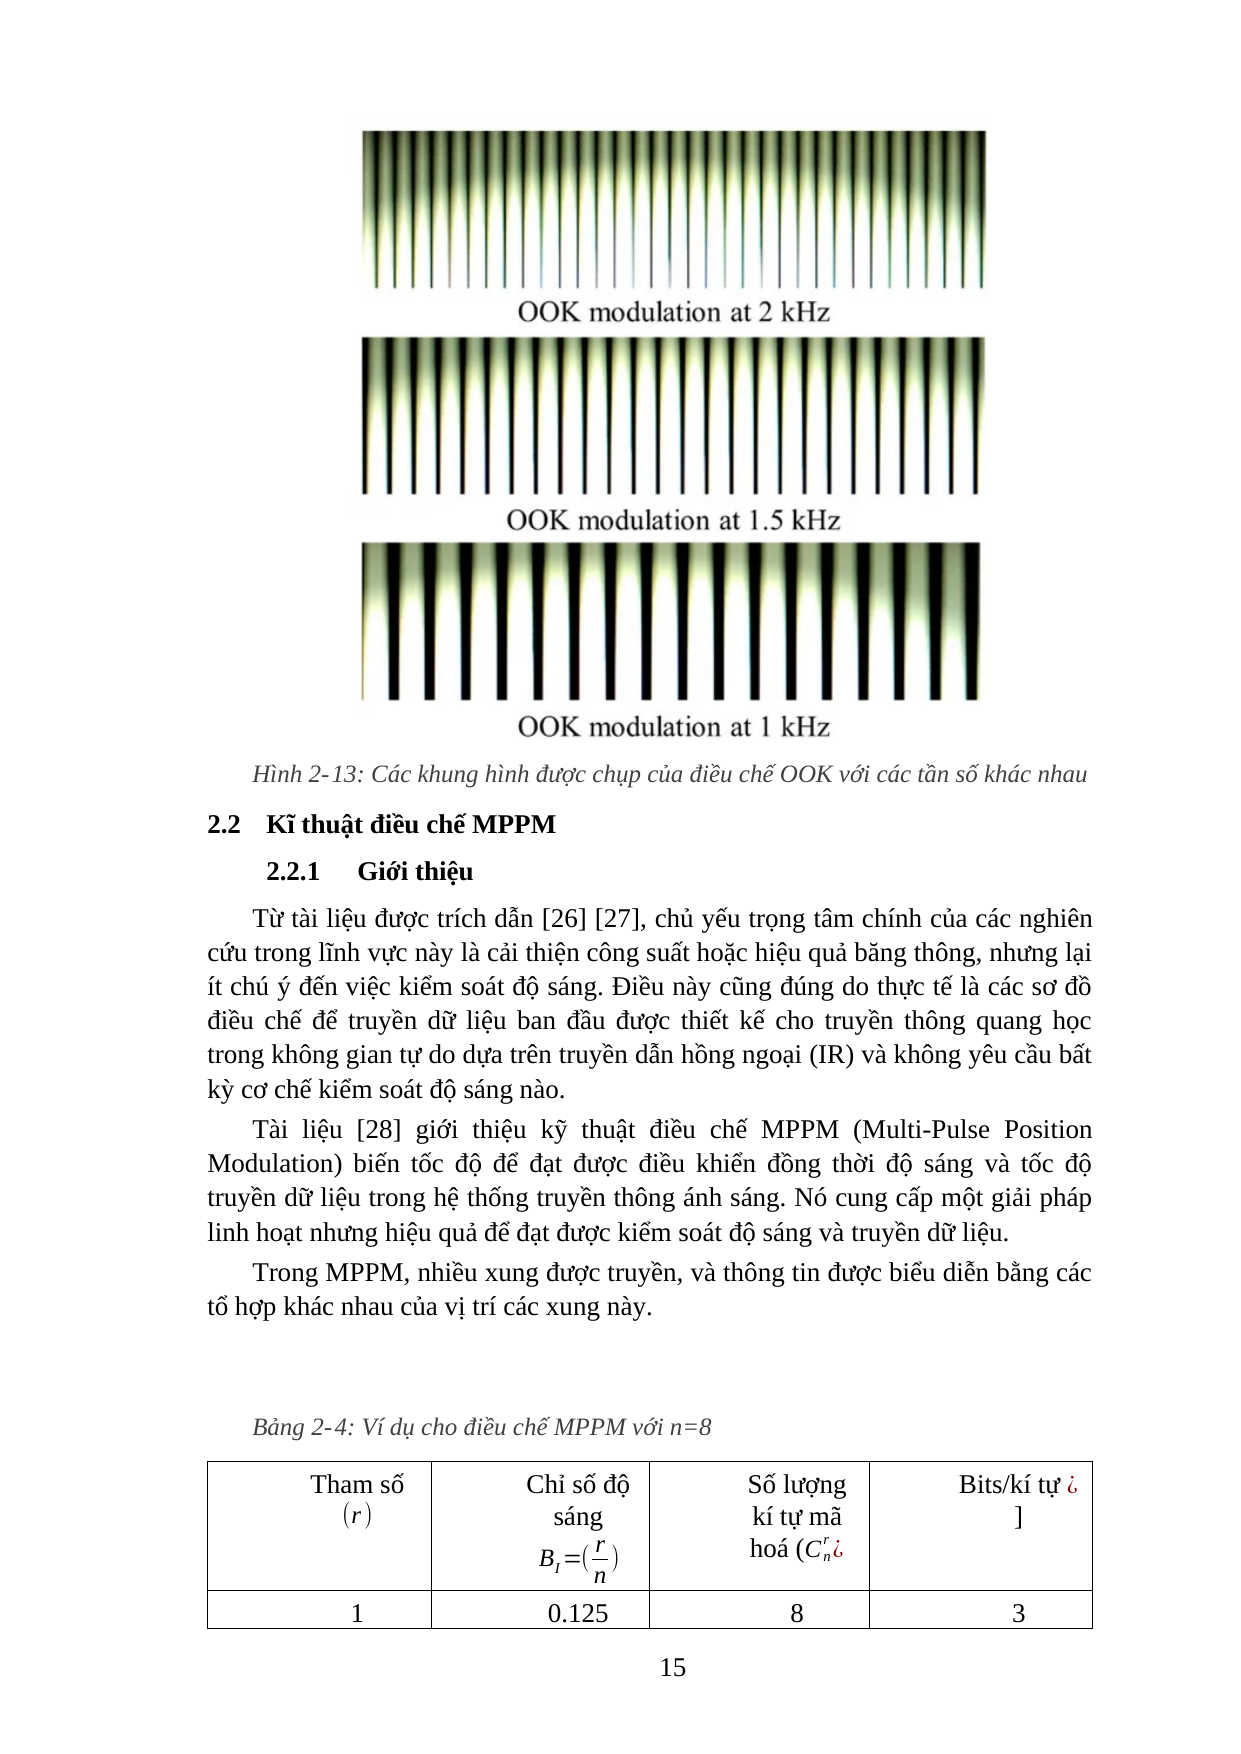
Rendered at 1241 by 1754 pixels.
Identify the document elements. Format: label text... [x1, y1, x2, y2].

table_cell 0.125 [432, 1591, 649, 1628]
picture [350, 118, 996, 750]
table_header Tham số [208, 1462, 431, 1590]
table_header Bits/kí tự ] [870, 1462, 1092, 1590]
table_cell 8 [650, 1591, 869, 1628]
table_cell 1 [208, 1591, 431, 1628]
subtitle Kĩ thuật điều chế MPPM [207, 809, 1093, 840]
table_header Số lượng kí tự mã hoá ( [650, 1462, 869, 1590]
text Từ tài liệu được trích dẫn , chủ yếu trọng tâm chính của các nghiên cứu trong lĩnh vực này là cải thiện công suất hoặc hiệu quả băng thông, nhưng lại ít chú ý đến việc kiểm soát độ sáng. Điều này cũng đúng do thực tế là các sơ đồ điều chế để truyền dữ liệu ban đầu được thiết kế cho truyền thông quang học trong không gian tự do dựa trên truyền dẫn hồng ngoại (IR) và không yêu cầu bất kỳ cơ chế kiểm soát độ sáng nào. [207, 902, 1093, 1104]
subtitle Giới thiệu [266, 855, 1093, 886]
text Tài liệu giới thiệu kỹ thuật điều chế MPPM (Multi-Pulse Position Modulation) biến tốc độ để đạt được điều khiển đồng thời độ sáng và tốc độ truyền dữ liệu trong hệ thống truyền thông ánh sáng. Nó cung cấp một giải pháp linh hoạt nhưng hiệu quả để đạt được kiểm soát độ sáng và truyền dữ liệu. [207, 1113, 1093, 1247]
table_header Chỉ số độ sáng [432, 1462, 649, 1590]
table_cell 3 [870, 1591, 1092, 1628]
text Trong MPPM, nhiều xung được truyền, và thông tin được biểu diễn bằng các tổ hợp khác nhau của vị trí các xung này. [207, 1256, 1093, 1321]
